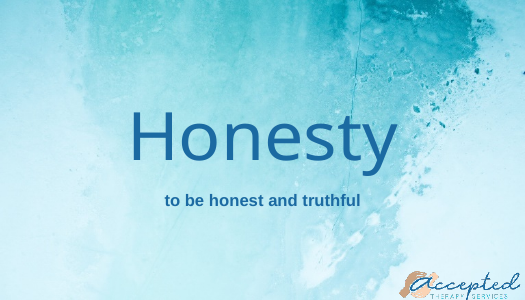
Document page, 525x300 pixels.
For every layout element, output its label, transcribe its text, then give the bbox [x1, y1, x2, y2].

text to be honest and truthful [39, 191, 486, 210]
picture [0, 0, 525, 300]
subtitle Honesty [39, 89, 486, 180]
